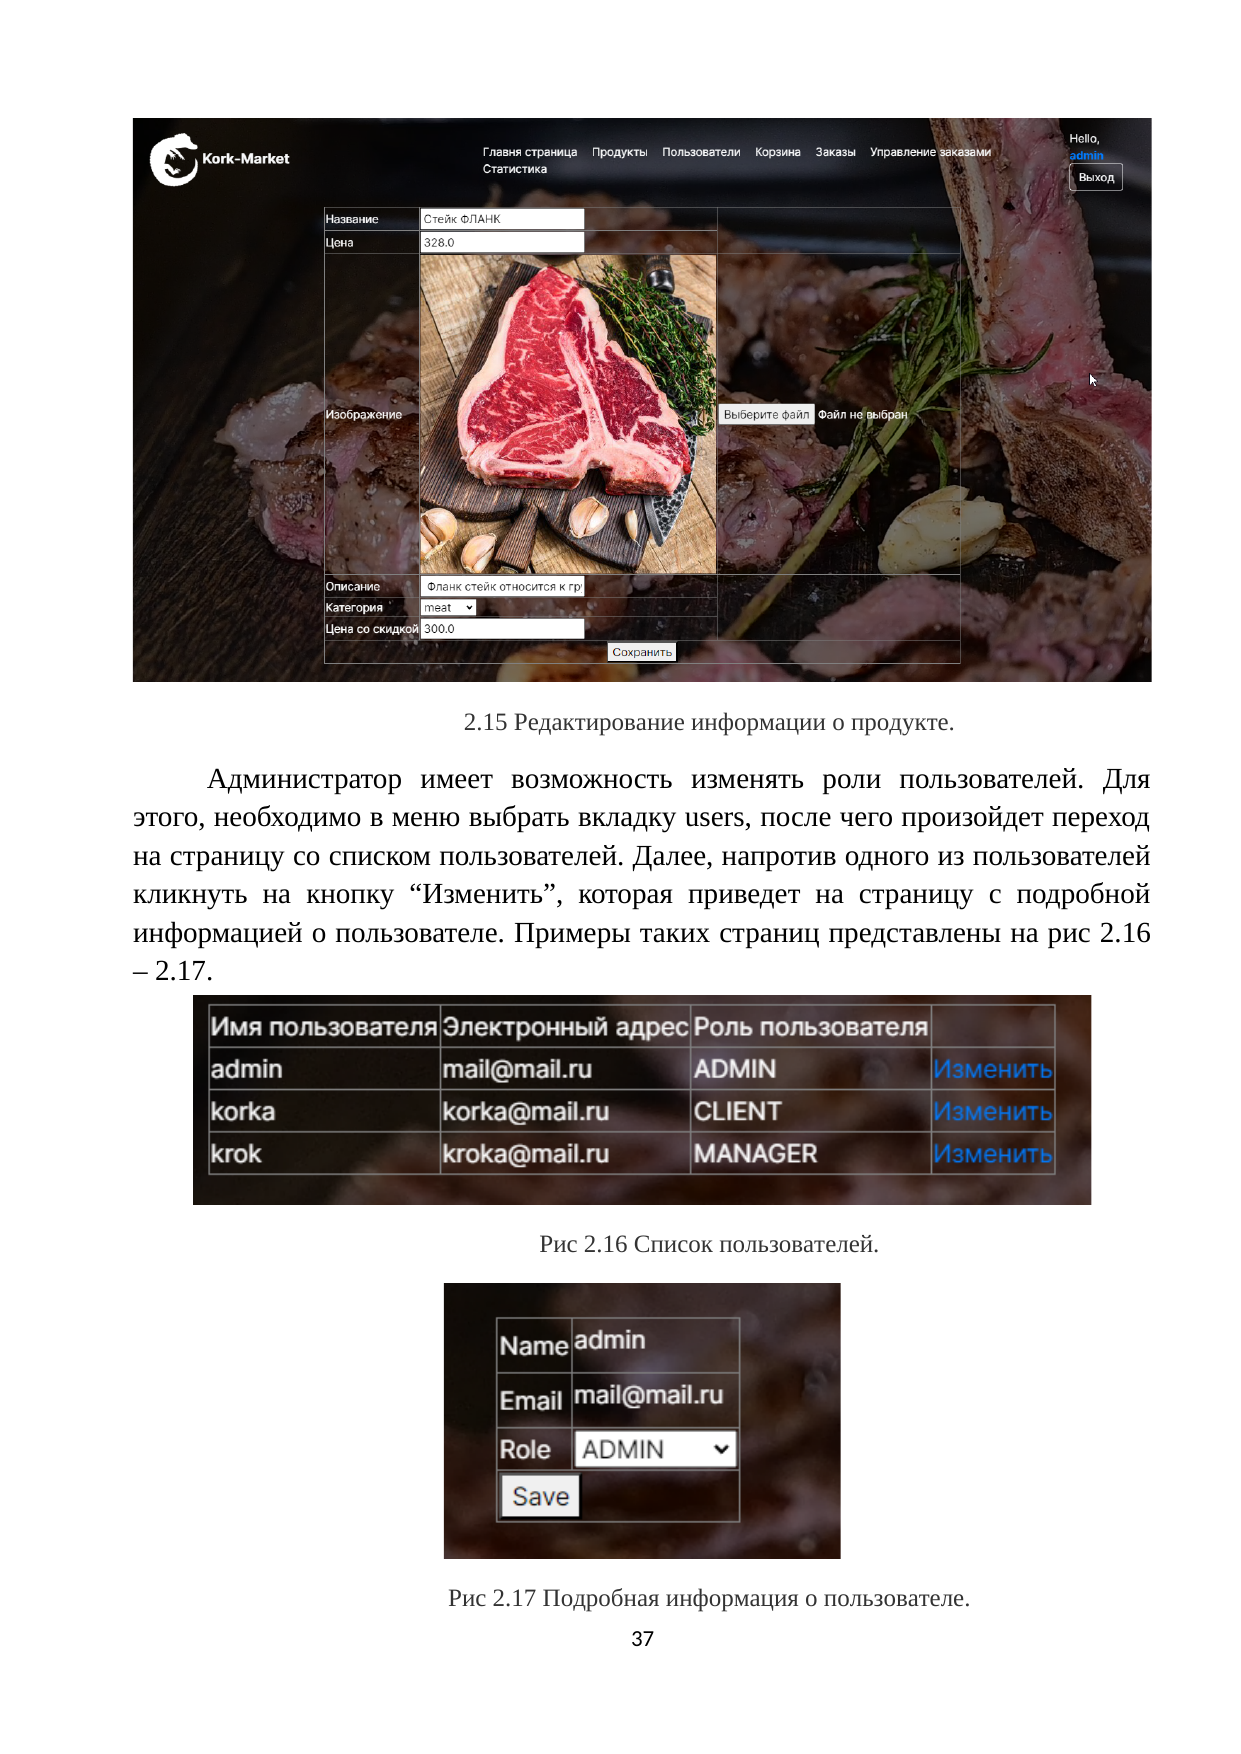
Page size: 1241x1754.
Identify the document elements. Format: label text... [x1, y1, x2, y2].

picture [132, 118, 1152, 682]
text Рис 2.16 Список пользователей. [208, 1229, 1152, 1258]
text 2.15 Редактирование информации о продукте. [208, 707, 1152, 736]
text Рис 2.17 Подробная информация о пользователе. [208, 1583, 1152, 1612]
text Администратор имеет возможность изменять роли пользователей. Для этого, необходимо в меню выбрать вкладку users, после чего произойдет переход на страницу со списком пользователей. Далее, напротив одного из пользователей кликнуть на кнопку “Изменить”, которая приведет на страницу с подробной информацией о пользователе. Примеры таких страниц представлены на рис 2.16 – 2.17. [133, 761, 1152, 987]
picture [443, 1283, 841, 1559]
picture [193, 995, 1092, 1205]
